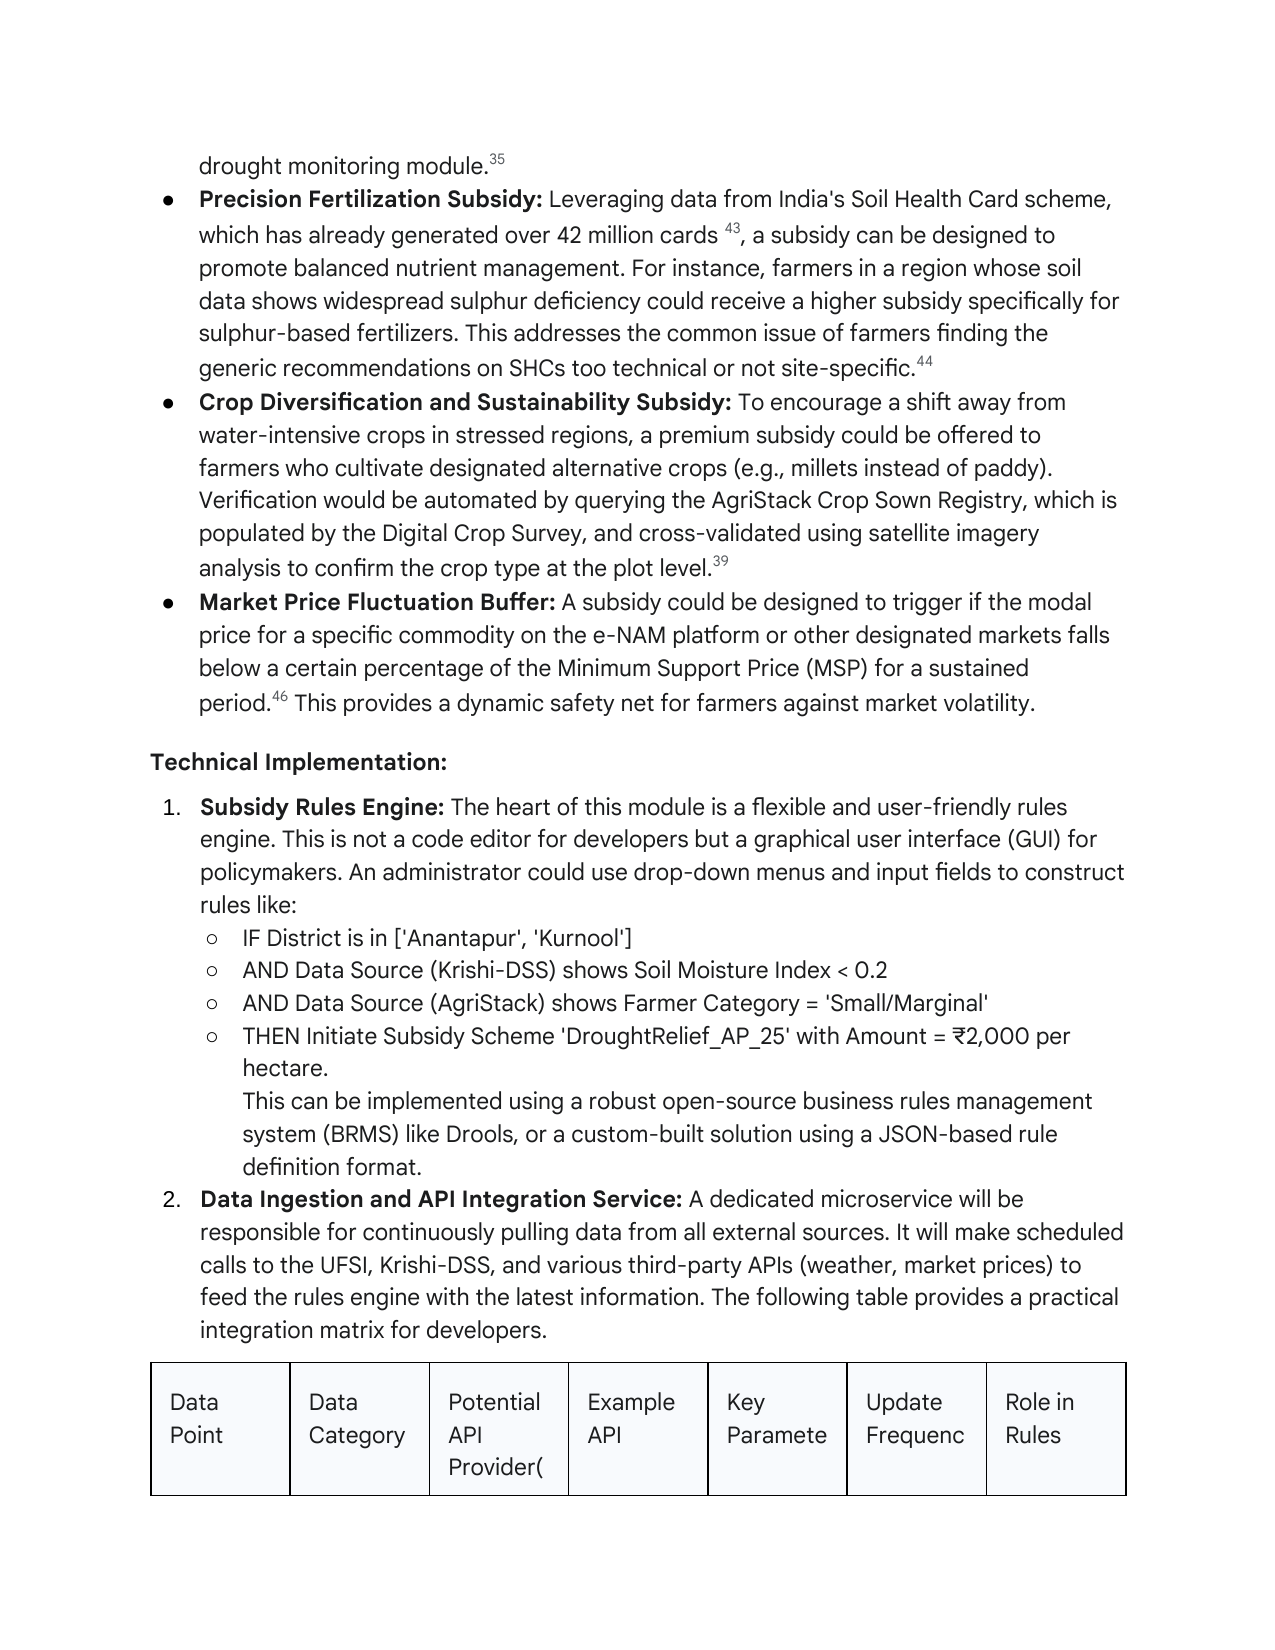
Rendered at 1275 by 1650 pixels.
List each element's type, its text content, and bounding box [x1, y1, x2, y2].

table_header Key Parameters [709, 1363, 846, 1495]
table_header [430, 1363, 568, 1495]
table_header Data Category [291, 1363, 429, 1495]
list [161, 150, 1125, 181]
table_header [569, 1363, 707, 1495]
list Crop Diversification and Sustainability Subsidy: To encourage a shift away from water-intensive crops in stressed regions, a premium subsidy could be offered to farmers who cultivate designated alternative crops (e.g., millets instead of paddy). Verification would be automated by querying the AgriStack Crop Sown Registry, which is populated by the Digital Crop Survey, and cross-validated using satellite imagery analysis to confirm the crop type at the plot level.39 [161, 388, 1125, 584]
list IF District is in ['Anantapur', 'Kurnool'] [205, 924, 1125, 953]
list THEN Initiate Subsidy Scheme 'DroughtRelief_AP_25' with Amount = ₹2,000 per hectare. This can be implemented using a robust open-source business rules management system (BRMS) like Drools, or a custom-built solution using a JSON-based rule definition format. [205, 1022, 1125, 1182]
list AND Data Source (AgriStack) shows Farmer Category = 'Small/Marginal' [205, 989, 1125, 1018]
list Subsidy Rules Engine: The heart of this module is a flexible and user-friendly rules engine. This is not a code editor for developers but a graphical user interface (GUI) for policymakers. An administrator could use drop-down menus and input fields to construct rules like: [162, 793, 1125, 920]
table_header Data Point [152, 1363, 289, 1495]
list Data Ingestion and API Integration Service: A dedicated microservice will be responsible for continuously pulling data from all external sources. It will make scheduled calls to the UFSI, Krishi-DSS, and various third-party APIs (weather, market prices) to feed the rules engine with the latest information. The following table provides a practical integration matrix for developers. [162, 1186, 1125, 1345]
table_header Update Frequency [848, 1363, 986, 1495]
list Precision Fertilization Subsidy: Leveraging data from India's Soil Health Card scheme, which has already generated over 42 million cards 43, a subsidy can be designed to promote balanced nutrient management. For instance, farmers in a region whose soil data shows widespread sulphur deficiency could receive a higher subsidy specifically for sulphur-based fertilizers. This addresses the common issue of farmers finding the generic recommendations on SHCs too technical or not site-specific.44 [161, 186, 1125, 384]
text Technical Implementation: [150, 748, 1125, 777]
list AND Data Source (Krishi-DSS) shows Soil Moisture Index < 0.2 [205, 957, 1125, 985]
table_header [987, 1363, 1125, 1495]
list Market Price Fluctuation Buffer: A subsidy could be designed to trigger if the modal price for a specific commodity on the e-NAM platform or other designated markets falls below a certain percentage of the Minimum Support Price (MSP) for a sustained period.46 This provides a dynamic safety net for farmers against market volatility. [161, 588, 1125, 718]
